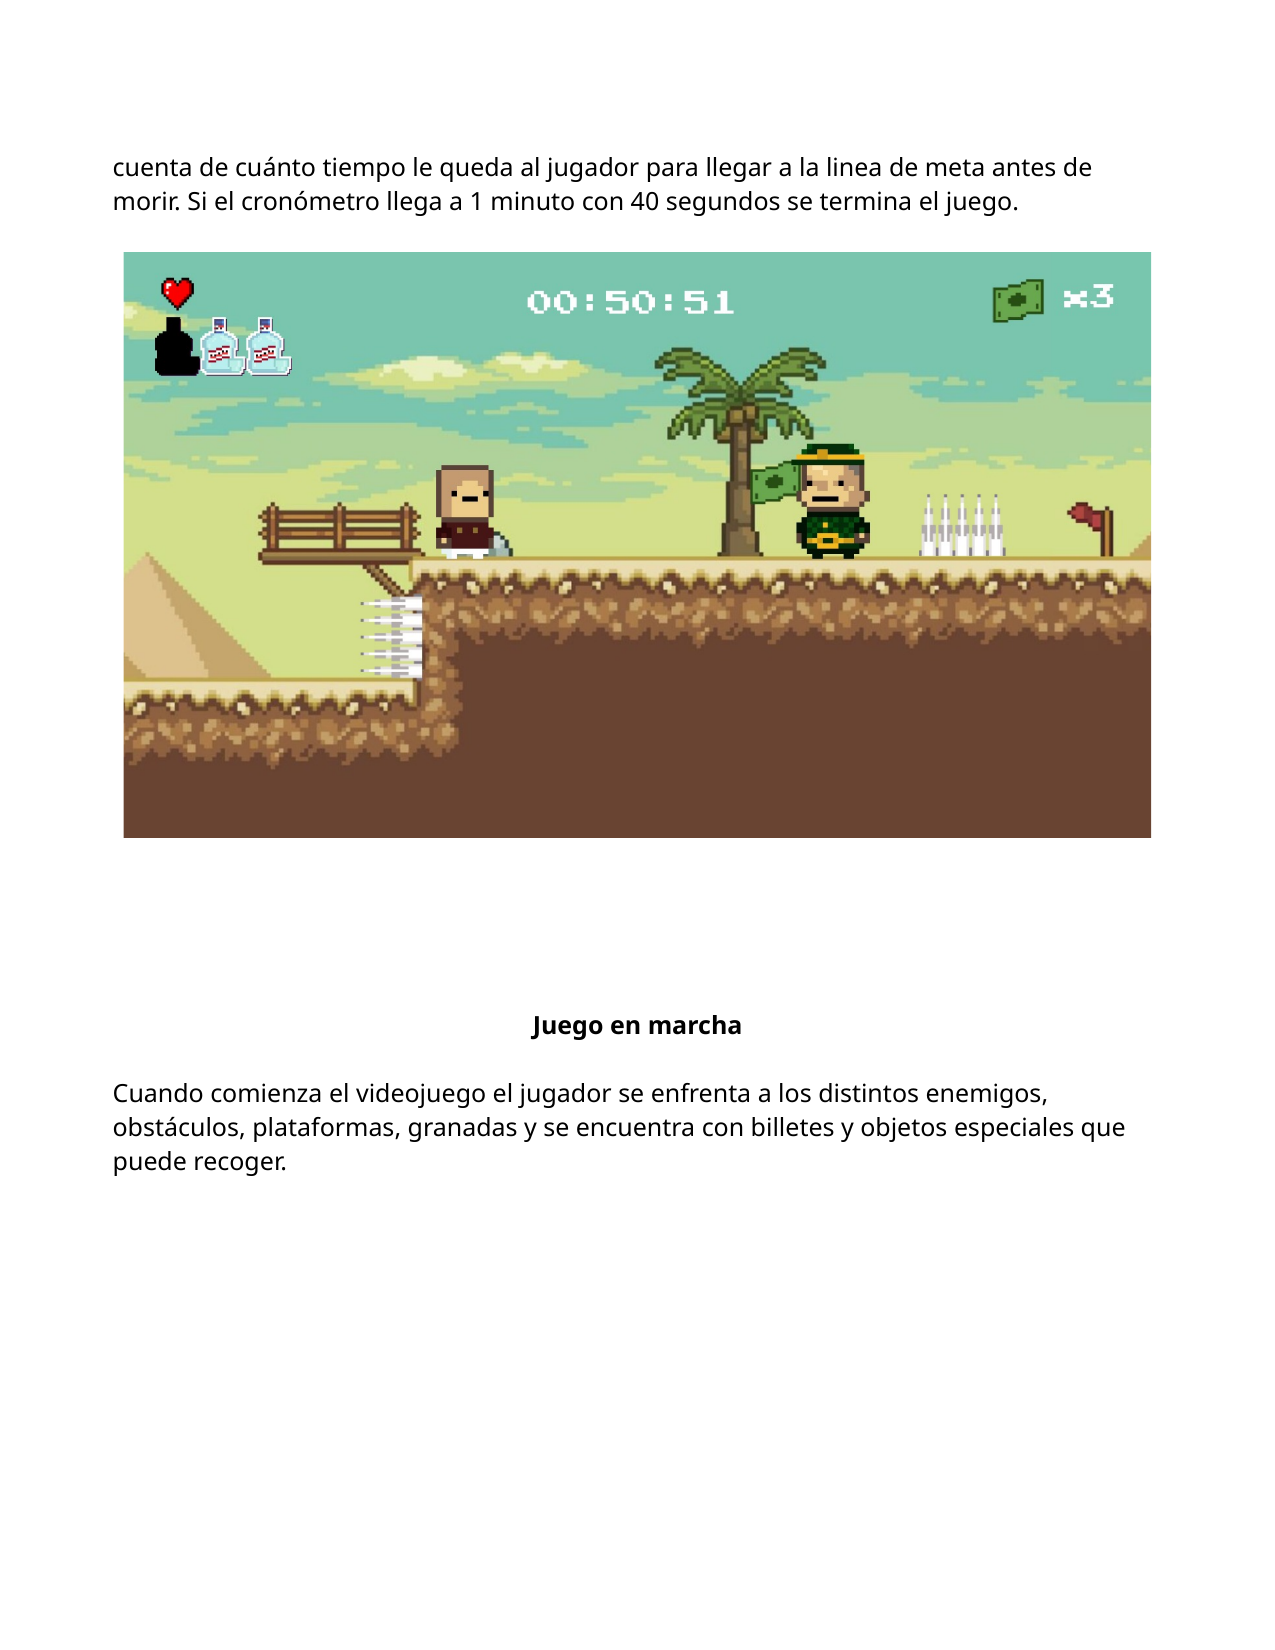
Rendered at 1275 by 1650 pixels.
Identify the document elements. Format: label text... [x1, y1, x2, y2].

text Cuando comienza el videojuego el jugador se enfrenta a los distintos enemigos, obstáculos, plataformas, granadas y se encuentra con billetes y objetos especiales que puede recoger. [112, 1076, 1162, 1178]
picture [123, 252, 1152, 838]
text Juego en marcha [112, 1008, 1162, 1042]
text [112, 150, 1162, 218]
